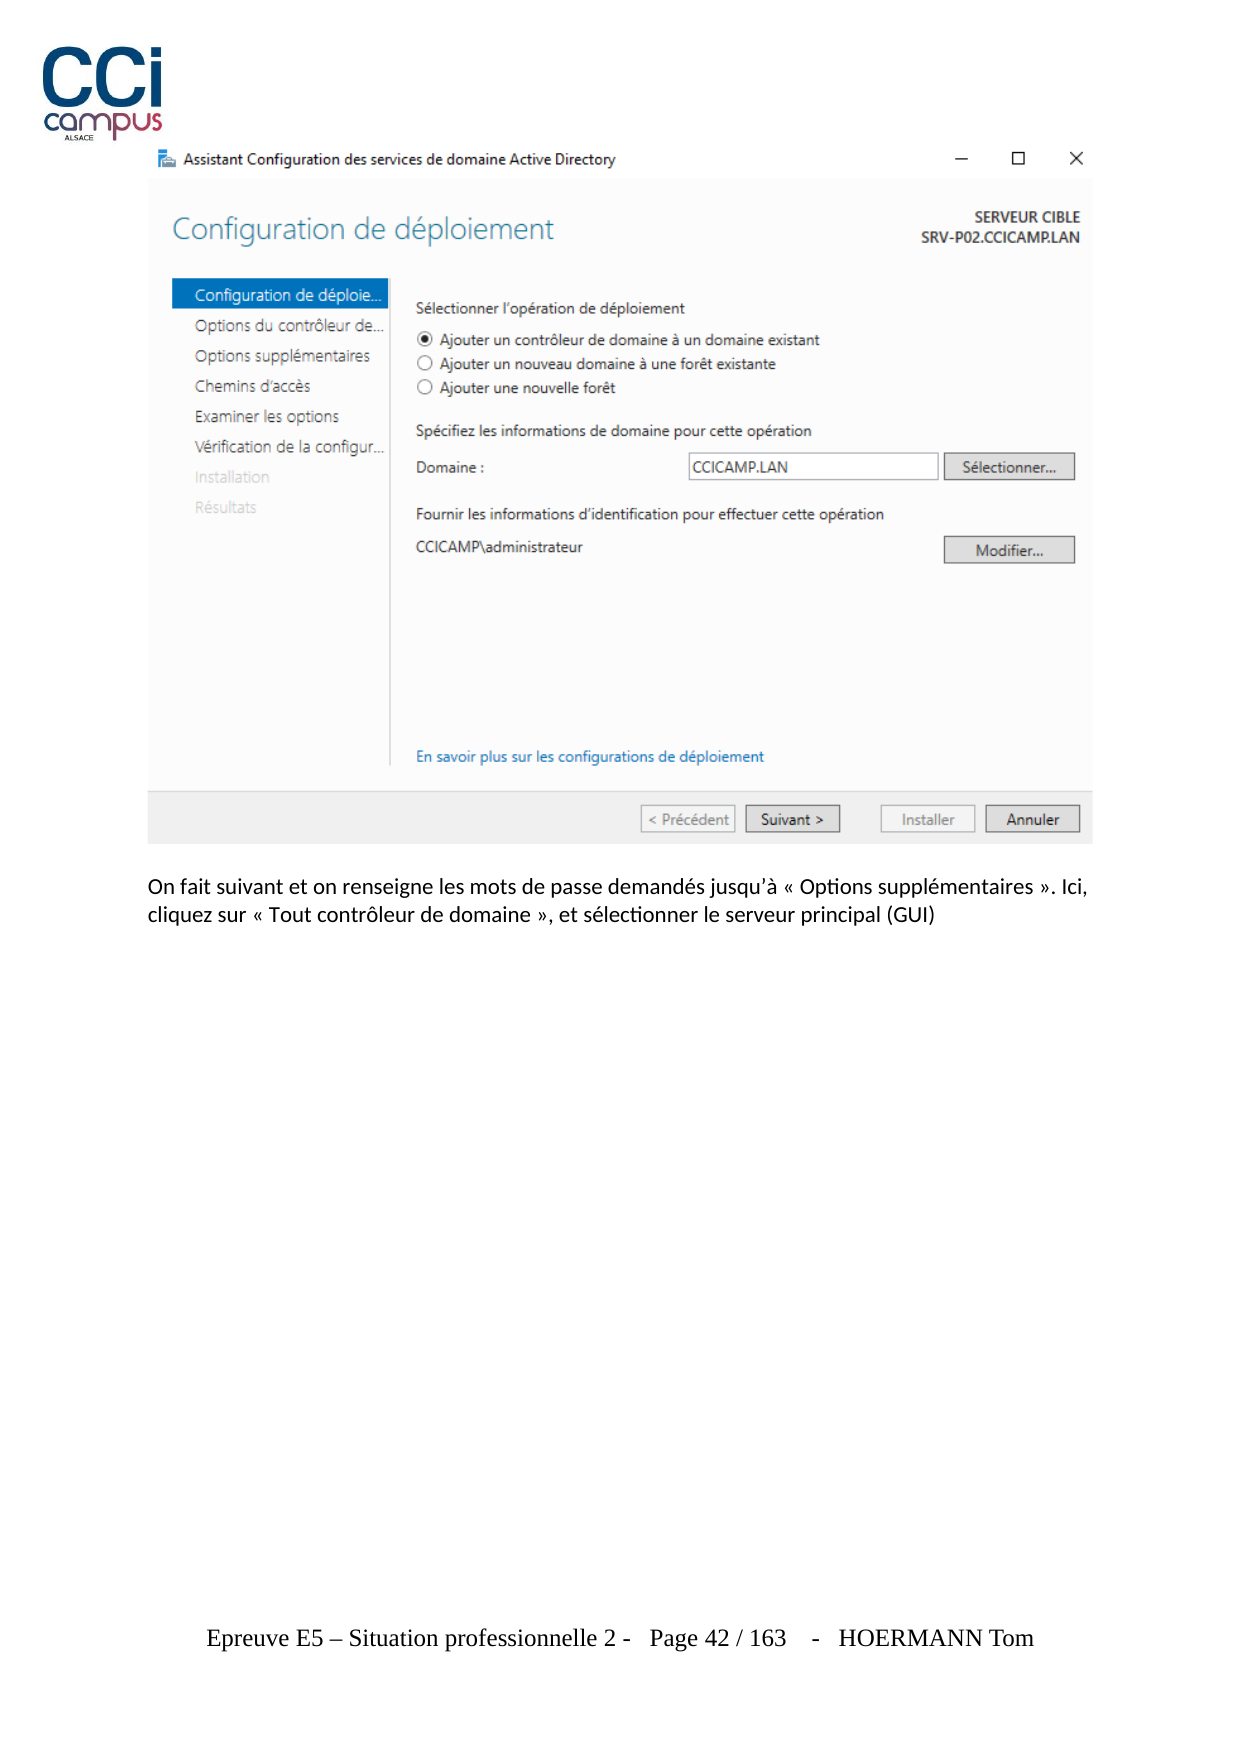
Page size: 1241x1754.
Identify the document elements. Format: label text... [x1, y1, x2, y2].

text On fait suivant et on renseigne les mots de passe demandés jusqu’à « Options supplémentaires ». Ici, cliquez sur « Tout contrôleur de domaine », et sélectionner le serveur principal (GUI) [148, 872, 1093, 928]
picture [35, 26, 1093, 844]
